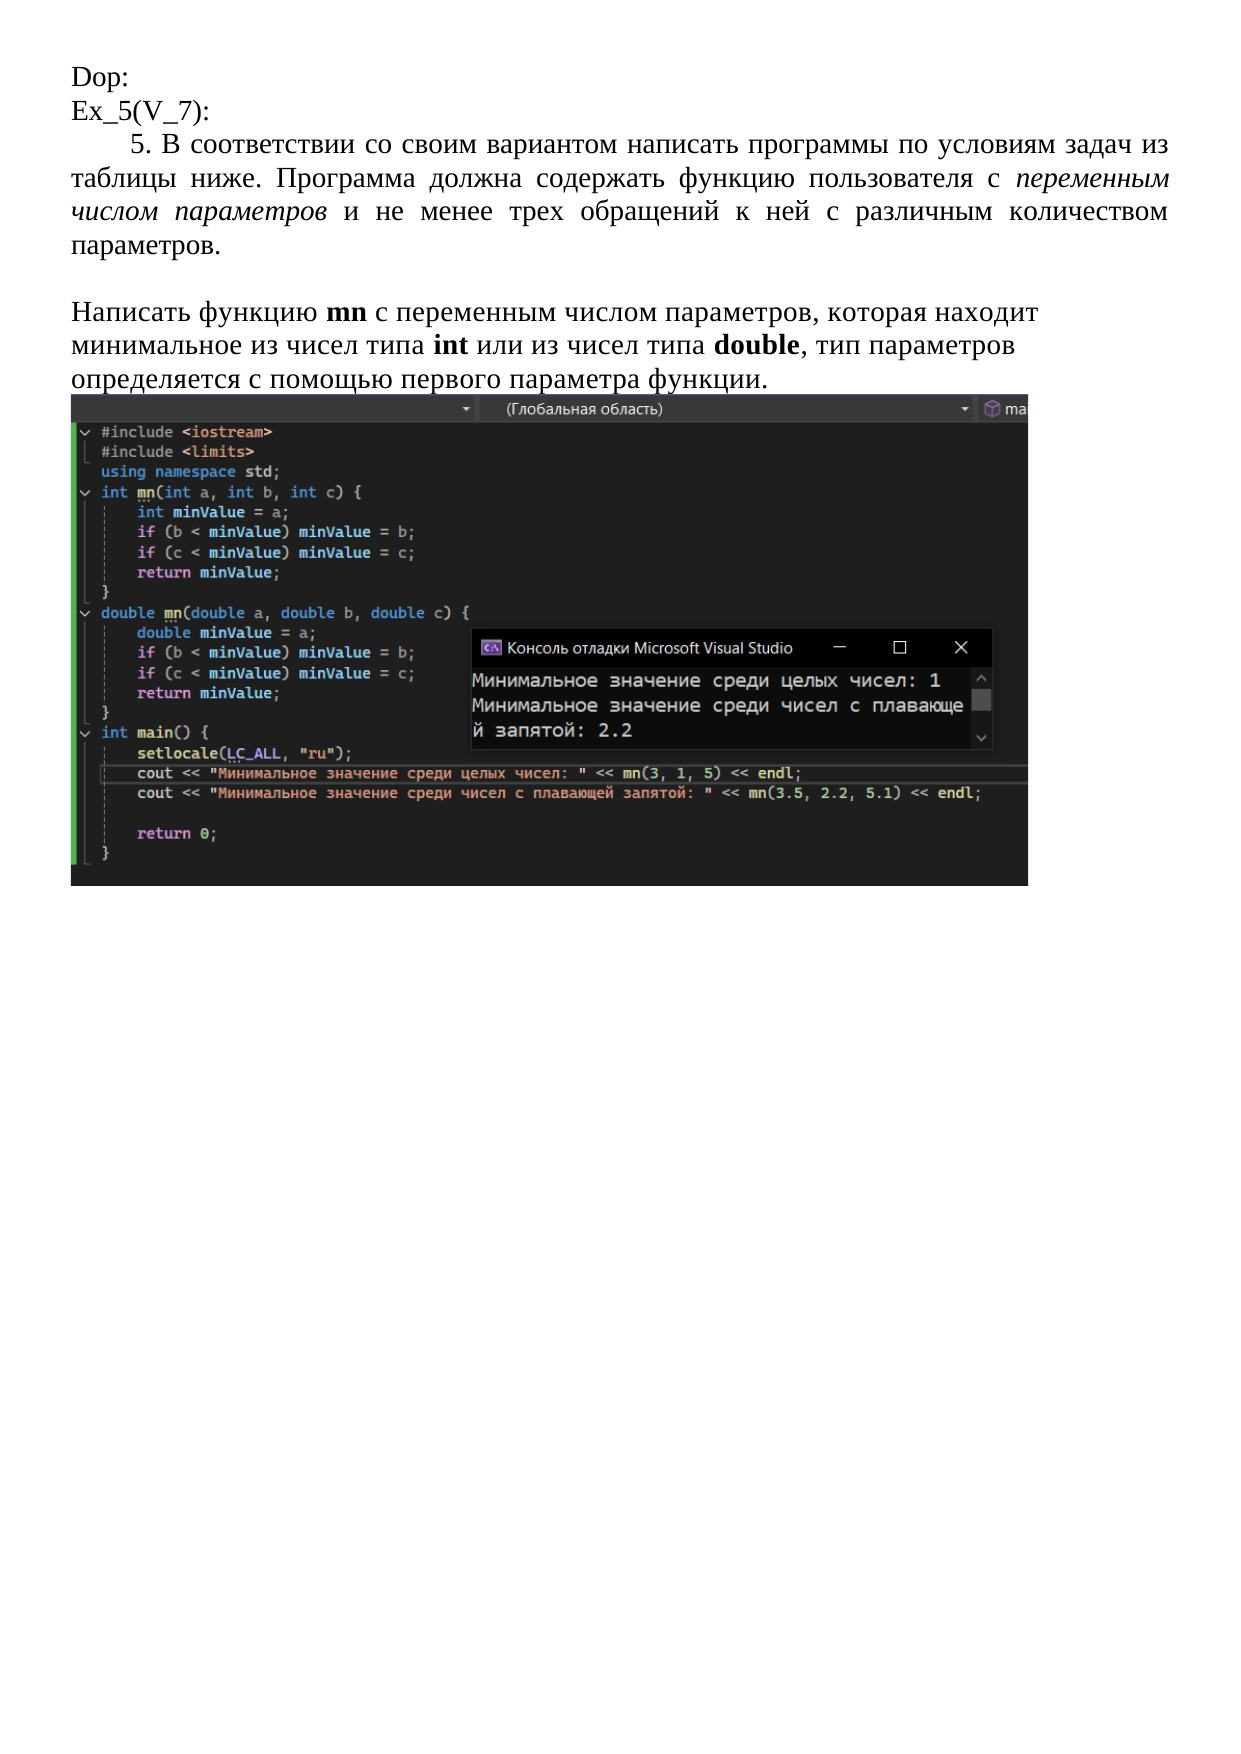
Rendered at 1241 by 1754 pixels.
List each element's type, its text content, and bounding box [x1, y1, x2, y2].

text Dop: [71, 59, 1169, 93]
text Ex_5(V_7): [71, 93, 1169, 126]
text 5. В соответствии со своим вариантом написать программы по условиям задач из таблицы ниже. Программа должна содержать функцию пользователя с переменным числом параметров и не менее трех обращений к ней с различным количеством параметров. [71, 126, 1169, 260]
picture [70, 394, 1029, 886]
text Написать функцию mn с переменным числом параметров, которая находит минимальное из чисел типа int или из чисел типа double, тип параметров определяется с помощью первого параметра функции. [71, 294, 1169, 394]
